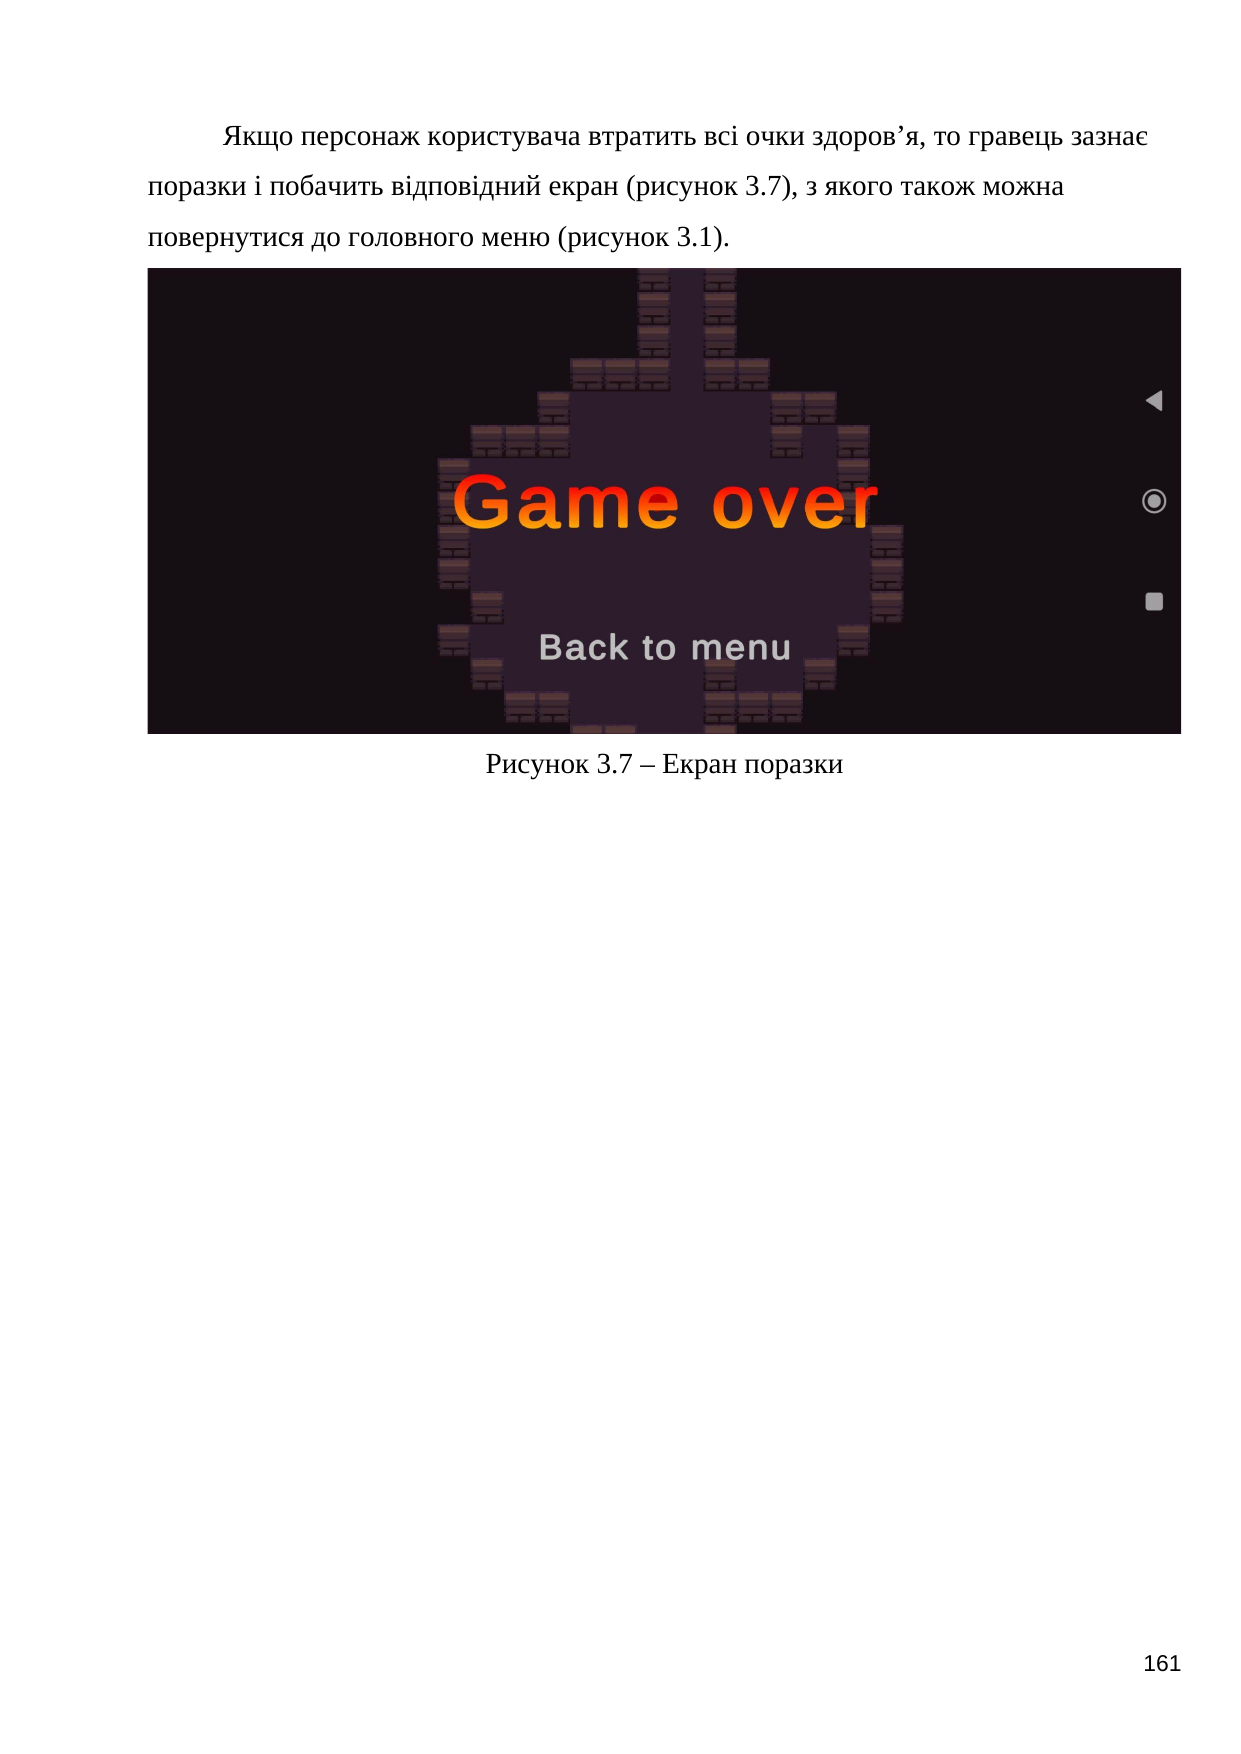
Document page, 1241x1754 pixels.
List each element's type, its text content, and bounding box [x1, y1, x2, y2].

text Якщо персонаж користувача втратить всі очки здоров’я, то гравець зазнає поразки і побачить відповідний екран (рисунок 3.7), з якого також можна повернутися до головного меню (рисунок 3.1). [148, 118, 1181, 252]
picture [147, 268, 1182, 734]
text Рисунок 3.7 – Екран поразки [148, 747, 1181, 780]
